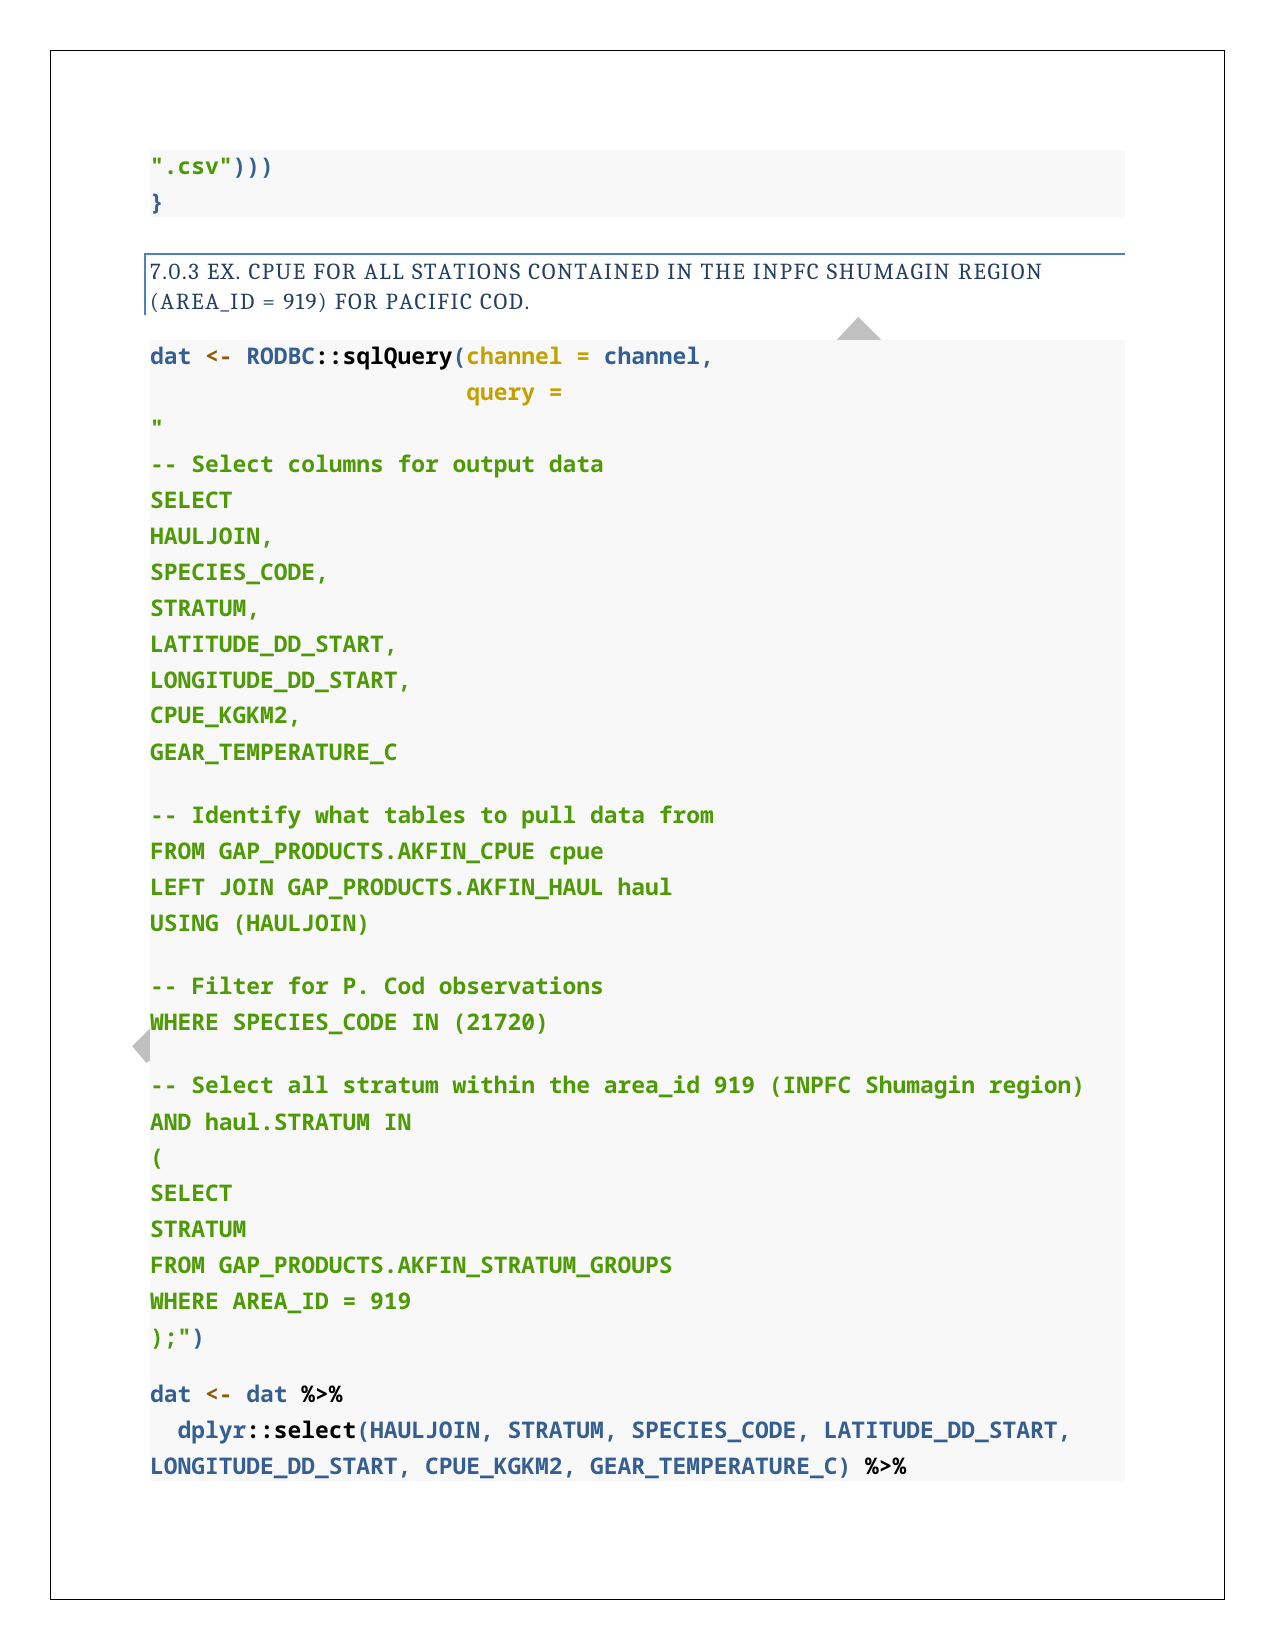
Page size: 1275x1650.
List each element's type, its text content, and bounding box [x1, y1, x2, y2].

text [150, 1378, 1125, 1481]
text dat <- RODBC::sqlQuery(channel = channel, query = " -- Select columns for output data SELECT HAULJOIN, SPECIES_CODE, STRATUM, LATITUDE_DD_START, LONGITUDE_DD_START, CPUE_KGKM2, GEAR_TEMPERATURE_C -- Identify what tables to pull data from FROM GAP_PRODUCTS.AKFIN_CPUE cpue LEFT JOIN GAP_PRODUCTS.AKFIN_HAUL haul USING (HAULJOIN) -- Filter for P. Cod observations WHERE SPECIES_CODE IN (21720) -- Select all stratum within the area_id 919 (INPFC Shumagin region) AND haul.STRATUM IN ( SELECT STRATUM FROM GAP_PRODUCTS.AKFIN_STRATUM_GROUPS WHERE AREA_ID = 919 );") [150, 340, 1125, 1352]
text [150, 150, 1125, 217]
subtitle 7.0.3 Ex. CPUE for all stations contained in the INPFC Shumagin region (AREA_ID = 919) for Pacific cod. [146, 255, 1125, 315]
